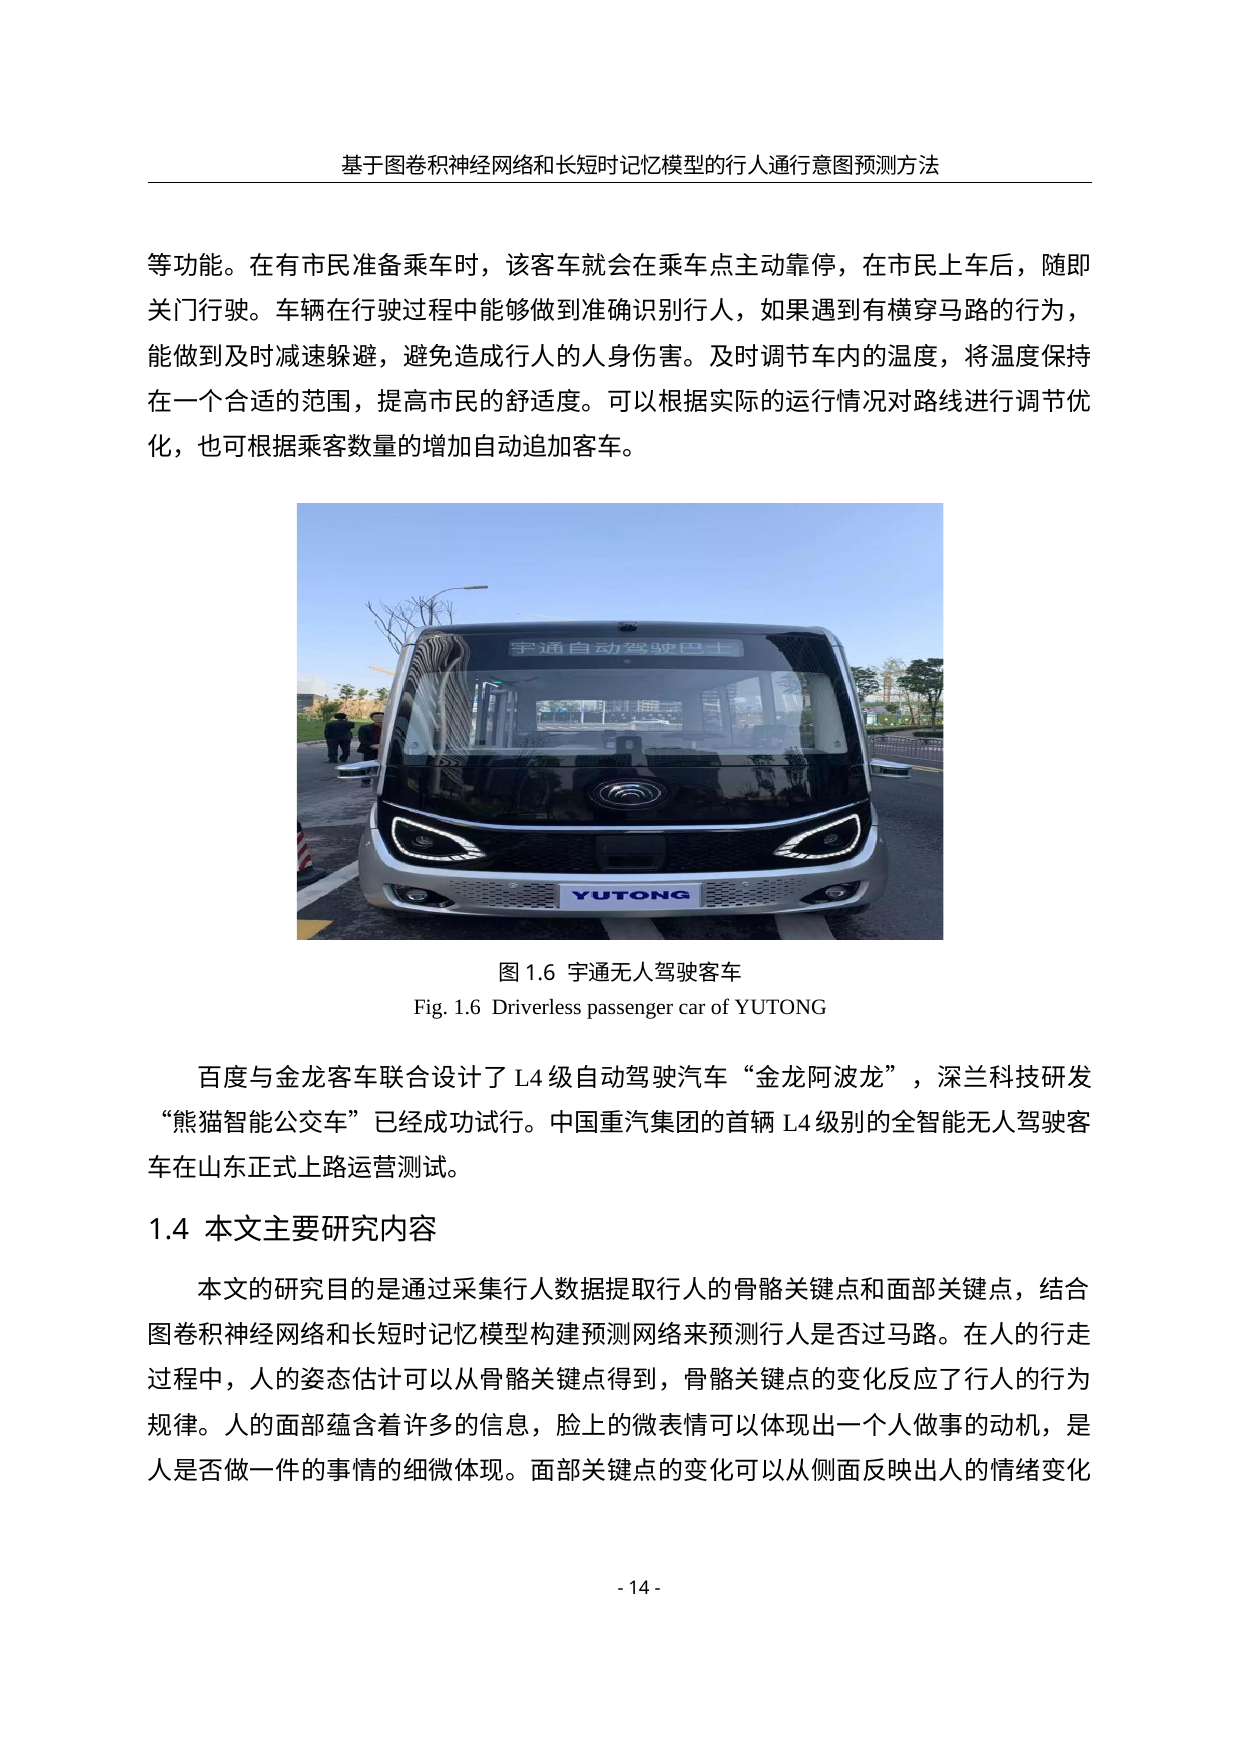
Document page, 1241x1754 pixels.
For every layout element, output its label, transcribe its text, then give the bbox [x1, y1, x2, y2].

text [148, 1269, 1092, 1487]
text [148, 246, 1092, 463]
picture [296, 503, 944, 940]
text 1.4 本文主要研究内容 [148, 1206, 1092, 1248]
text 百度与金龙客车联合设计了L4级自动驾驶汽车“金龙阿波龙”，深兰科技研发 “熊猫智能公交车”已经成功试行。中国重汽集团的首辆L4级别的全智能无人驾驶客车在山东正式上路运营测试。 [148, 1057, 1092, 1184]
text Fig. 1.6 Driverless passenger car of YUTONG [148, 994, 1092, 1019]
